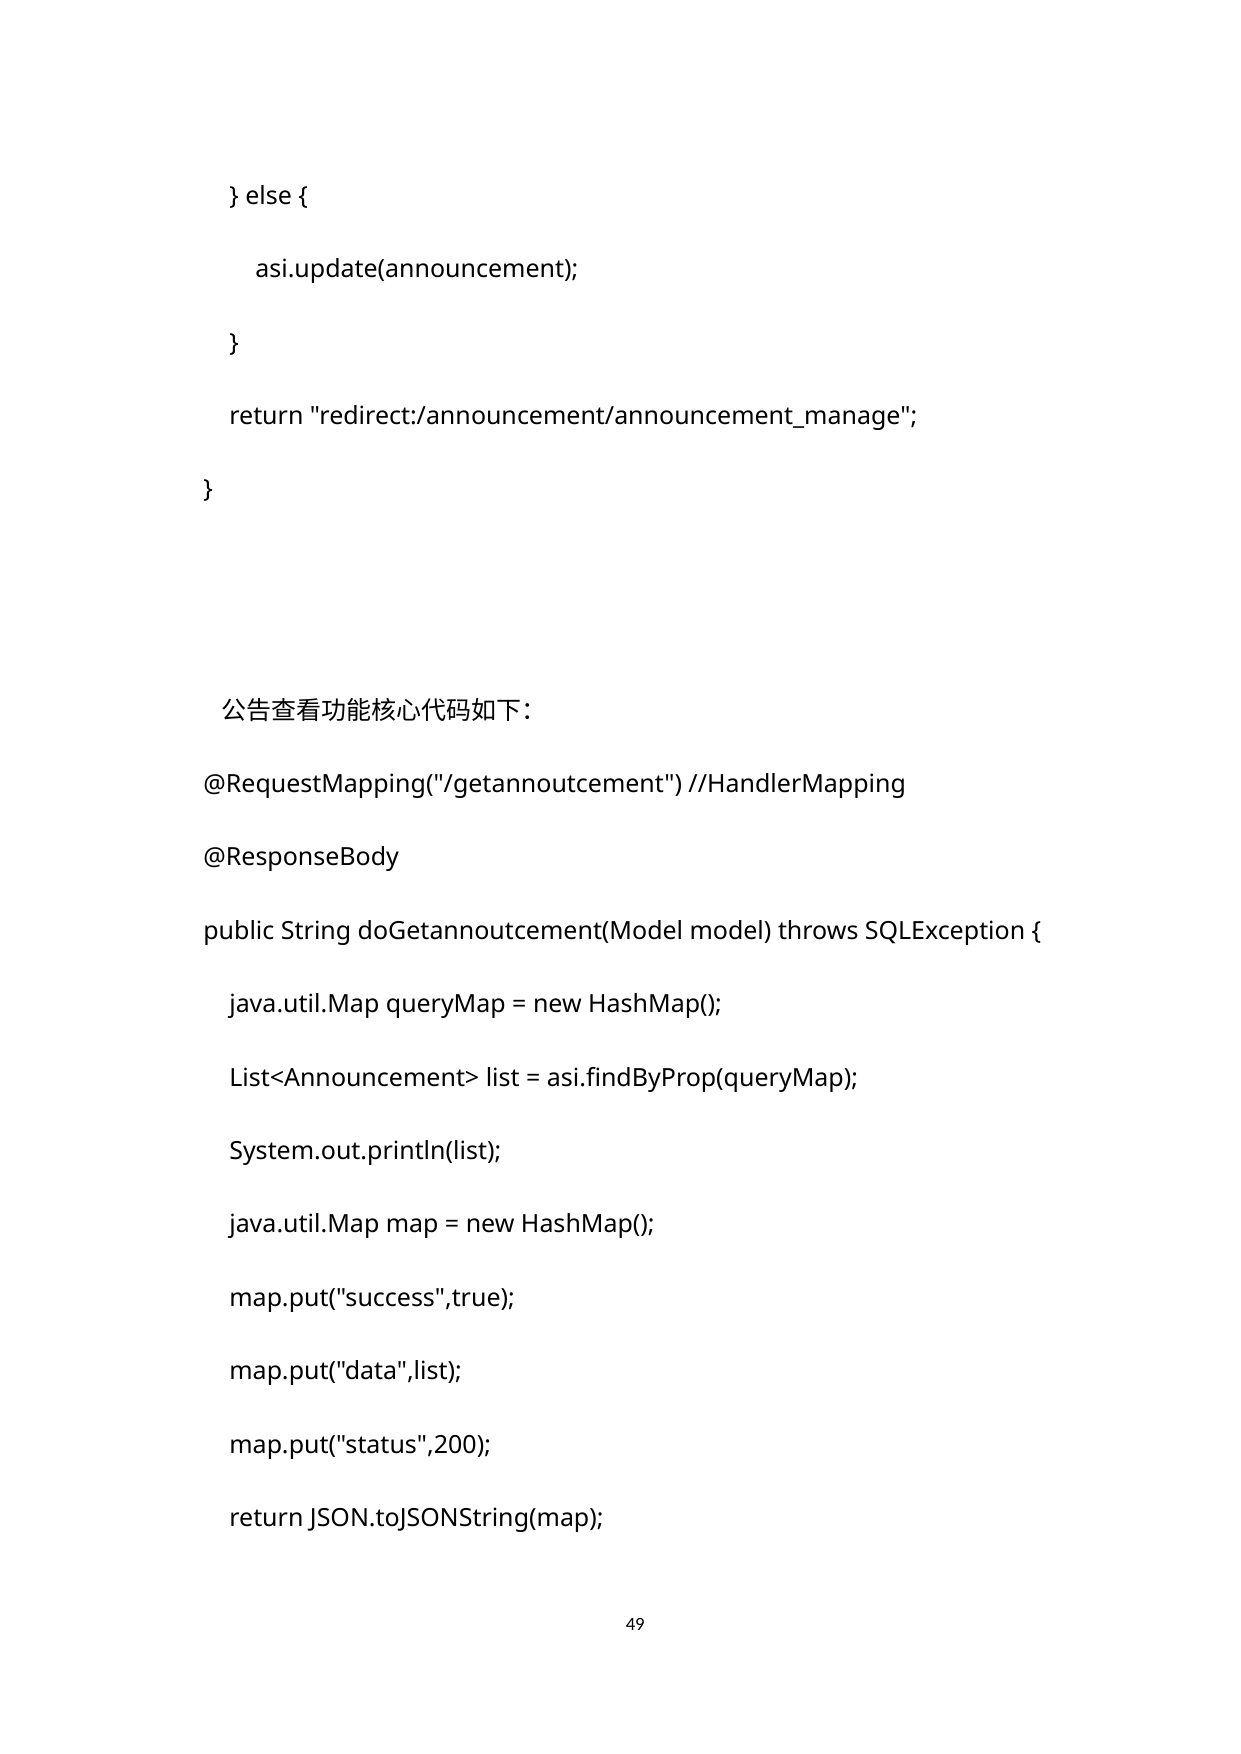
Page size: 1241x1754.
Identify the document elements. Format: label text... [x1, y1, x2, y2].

text System.out.println(list); [177, 1117, 1122, 1182]
text List<Announcement> list = asi.findByProp(queryMap); [177, 1044, 1122, 1109]
text map.put("data",list); [177, 1338, 1122, 1403]
text } else { [177, 162, 1122, 227]
text return JSON.toJSONString(map); [177, 1484, 1122, 1549]
text public String doGetannoutcement(Model model) throws SQLException { [177, 897, 1122, 962]
text map.put("success",true); [177, 1264, 1122, 1329]
text } [177, 456, 1122, 521]
text @ResponseBody [177, 823, 1122, 888]
text return "redirect:/announcement/announcement_manage"; [177, 382, 1122, 447]
text } [177, 309, 1122, 374]
text java.util.Map queryMap = new HashMap(); [177, 970, 1122, 1035]
text java.util.Map map = new HashMap(); [177, 1191, 1122, 1256]
text 公告查看功能核心代码如下： [177, 676, 1122, 741]
text map.put("status",200); [177, 1411, 1122, 1476]
text @RequestMapping("/getannoutcement") //HandlerMapping [177, 750, 1122, 815]
text asi.update(announcement); [177, 235, 1122, 300]
